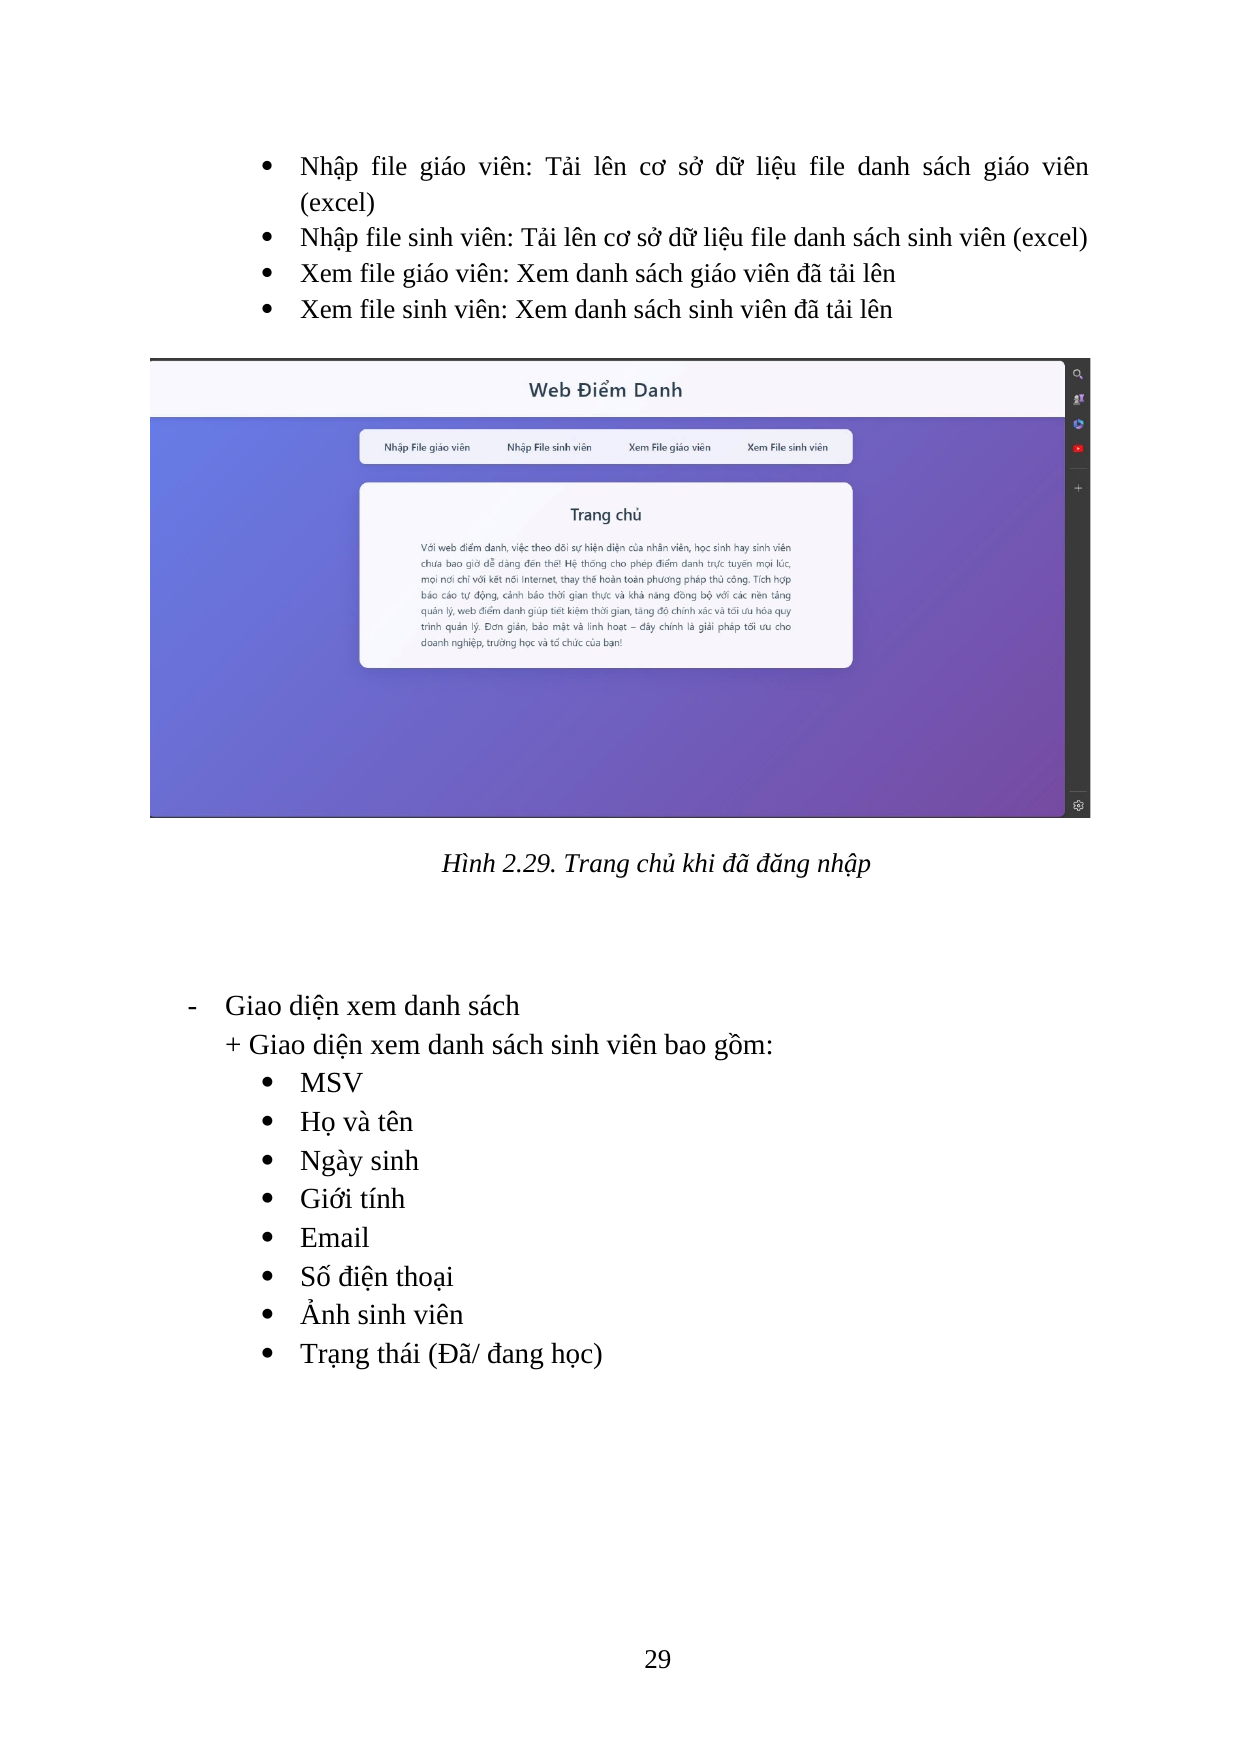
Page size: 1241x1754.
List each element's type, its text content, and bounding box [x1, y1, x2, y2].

list Ngày sinh [262, 1143, 1090, 1176]
list Số điện thoại [262, 1259, 1090, 1292]
list Giao diện xem danh sách [187, 988, 1090, 1022]
list Nhập file sinh viên: Tải lên cơ sở dữ liệu file danh sách sinh viên (excel) [262, 222, 1090, 253]
list Nhập file giáo viên: Tải lên cơ sở dữ liệu file danh sách giáo viên (excel) [262, 150, 1090, 217]
list Họ và tên [262, 1104, 1090, 1138]
text + Giao diện xem danh sách sinh viên bao gồm: [150, 1027, 1090, 1061]
picture [150, 358, 1091, 818]
list Giới tính [262, 1181, 1090, 1215]
list Xem file giáo viên: Xem danh sách giáo viên đã tải lên [262, 257, 1090, 289]
list Email [262, 1220, 1090, 1254]
list Ảnh sinh viên [262, 1297, 1090, 1331]
list Xem file sinh viên: Xem danh sách sinh viên đã tải lên [262, 293, 1090, 325]
list Trạng thái (Đã/ đang học) [262, 1336, 1090, 1370]
list MSV [262, 1066, 1090, 1099]
text Hình 2.29. Trang chủ khi đã đăng nhập [150, 847, 1090, 878]
